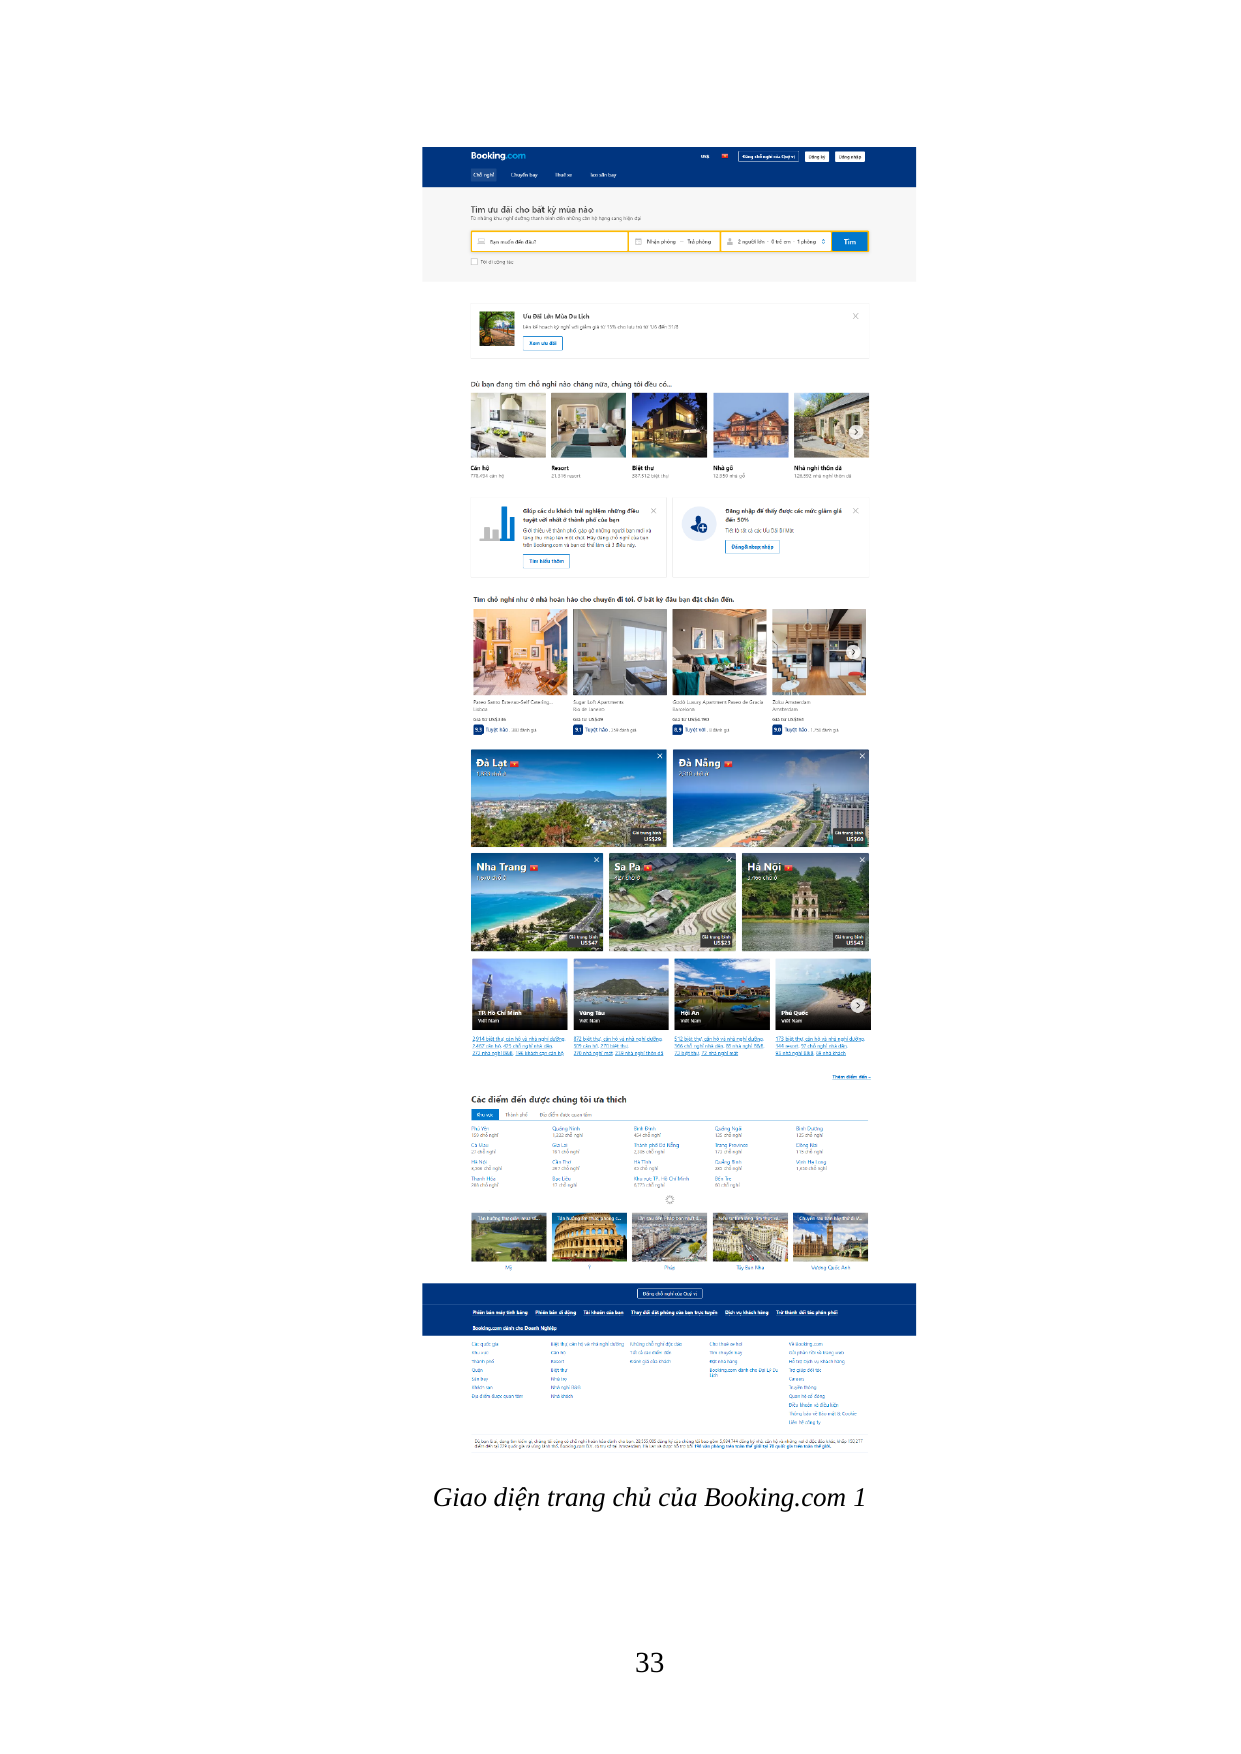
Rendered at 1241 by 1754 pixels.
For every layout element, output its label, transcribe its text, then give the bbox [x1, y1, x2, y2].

picture [422, 147, 917, 1467]
text Giao diện trang chủ của Booking.com 1 [207, 1481, 1092, 1512]
